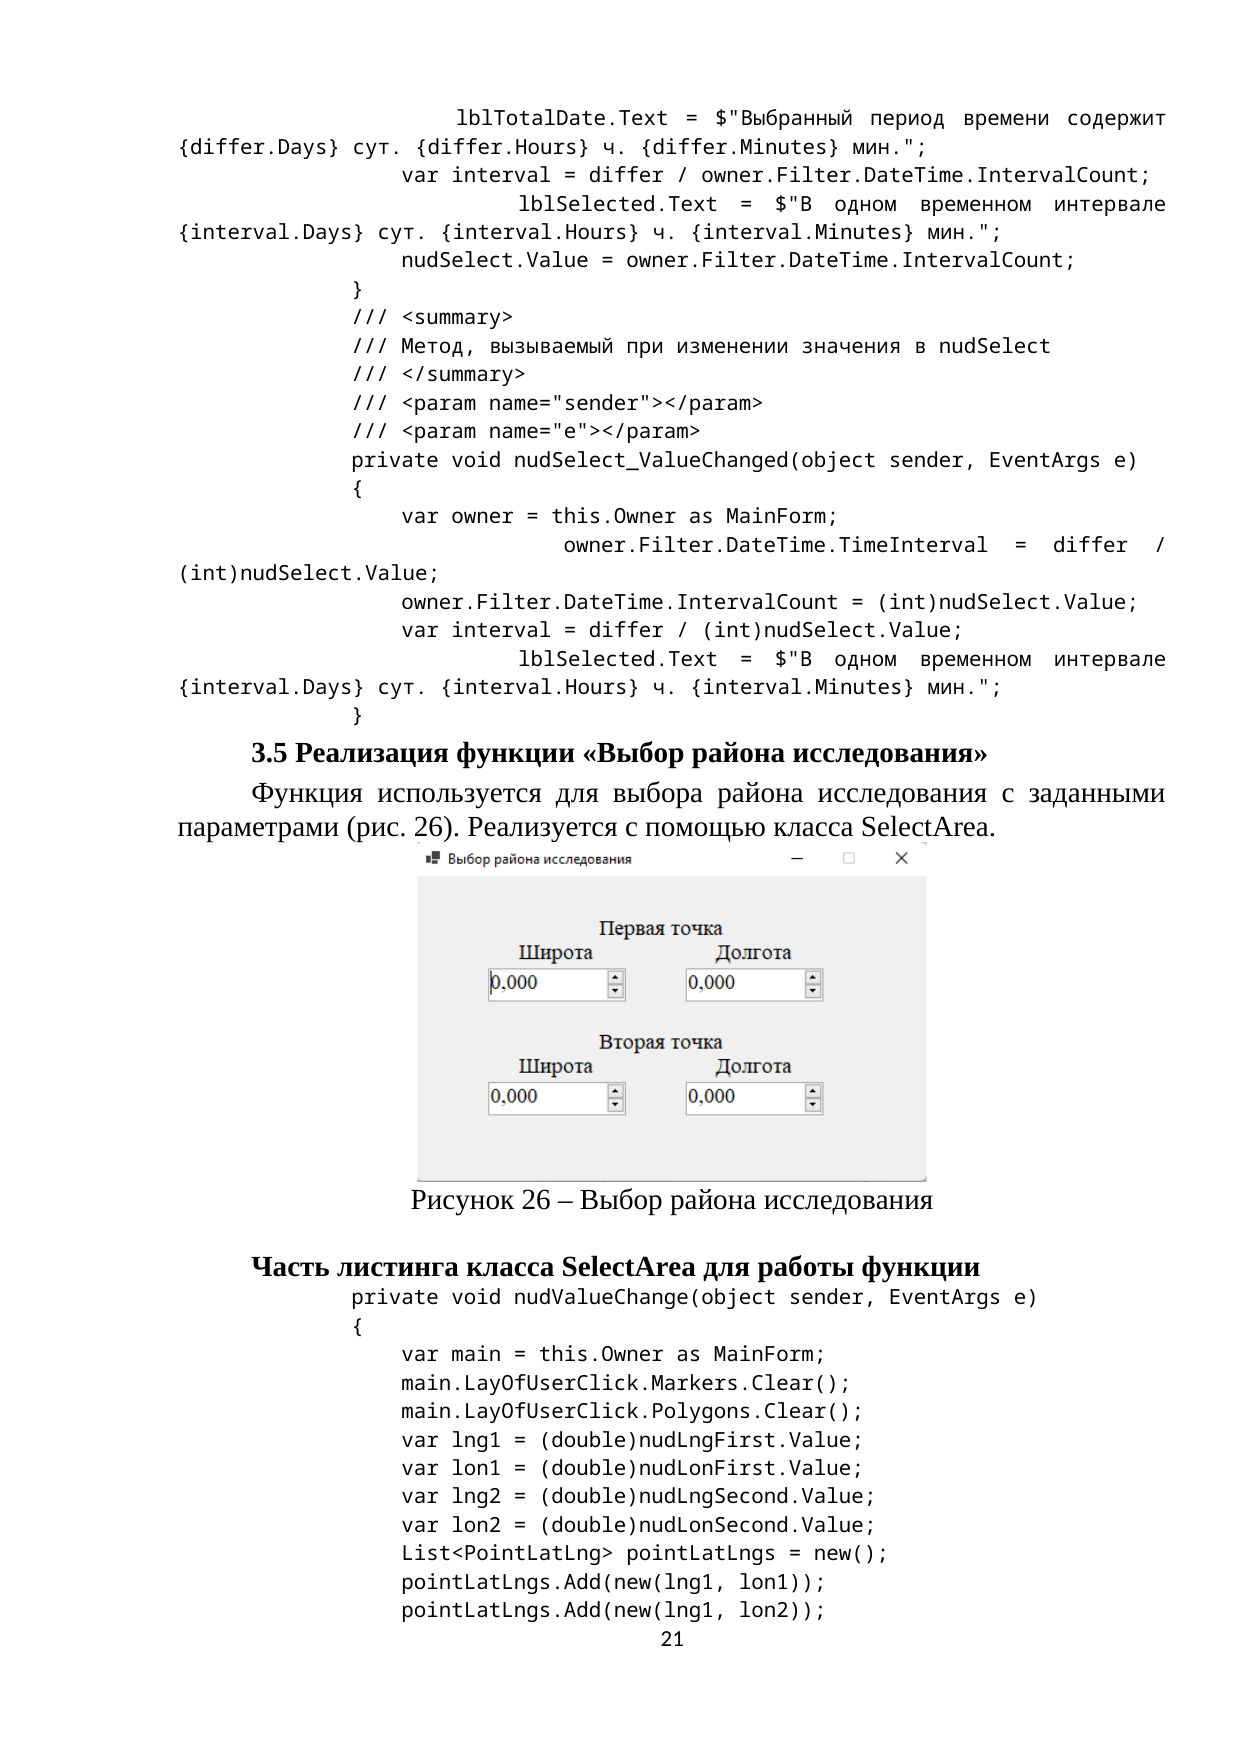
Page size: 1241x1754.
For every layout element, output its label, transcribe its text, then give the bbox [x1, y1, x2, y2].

text 3.5 Реализация функции «Выбор района исследования» [177, 735, 1167, 769]
text { [177, 1311, 1167, 1339]
picture [417, 842, 927, 1182]
text Функция используется для выбора района исследования с заданными параметрами (рис. 26). Реализуется с помощью класса SelectArea. [177, 775, 1167, 842]
text var interval = differ / (int)nudSelect.Value; [177, 615, 1167, 644]
text Часть листинга класса SelectArea для работы функции [177, 1249, 1167, 1282]
text owner.Filter.DateTime.TimeInterval = differ / (int)nudSelect.Value; [177, 530, 1167, 587]
text lblSelected.Text = $"В одном временном интервале {interval.Days} сут. {interval.Hours} ч. {interval.Minutes} мин."; [177, 189, 1167, 246]
text } [177, 701, 1167, 729]
text var main = this.Owner as MainForm; [177, 1339, 1167, 1368]
text var lng1 = (double)nudLngFirst.Value; [177, 1425, 1167, 1453]
text var owner = this.Owner as MainForm; [177, 502, 1167, 530]
text nudSelect.Value = owner.Filter.DateTime.IntervalCount; [177, 246, 1167, 274]
text lblSelected.Text = $"В одном временном интервале {interval.Days} сут. {interval.Hours} ч. {interval.Minutes} мин."; [177, 644, 1167, 701]
text pointLatLngs.Add(new(lng1, lon2)); [177, 1595, 1167, 1624]
text /// <summary> [177, 302, 1167, 331]
text var lon2 = (double)nudLonSecond.Value; [177, 1510, 1167, 1538]
text var interval = differ / owner.Filter.DateTime.IntervalCount; [177, 160, 1167, 189]
text pointLatLngs.Add(new(lng1, lon1)); [177, 1567, 1167, 1595]
text /// <param name="e"></param> [177, 416, 1167, 445]
text private void nudSelect_ValueChanged(object sender, EventArgs e) [177, 445, 1167, 473]
text } [177, 274, 1167, 302]
text var lng2 = (double)nudLngSecond.Value; [177, 1482, 1167, 1510]
text List<PointLatLng> pointLatLngs = new(); [177, 1538, 1167, 1567]
text /// Метод, вызываемый при изменении значения в nudSelect [177, 331, 1167, 359]
text var lon1 = (double)nudLonFirst.Value; [177, 1453, 1167, 1482]
text /// <param name="sender"></param> [177, 388, 1167, 416]
text main.LayOfUserClick.Markers.Clear(); [177, 1368, 1167, 1396]
text Рисунок 26 – Выбор района исследования [177, 1182, 1167, 1215]
text lblTotalDate.Text = $"Выбранный период времени содержит {differ.Days} сут. {differ.Hours} ч. {differ.Minutes} мин."; [177, 103, 1167, 160]
text owner.Filter.DateTime.IntervalCount = (int)nudSelect.Value; [177, 587, 1167, 615]
text { [177, 473, 1167, 502]
text private void nudValueChange(object sender, EventArgs e) [177, 1282, 1167, 1311]
text /// </summary> [177, 359, 1167, 388]
text main.LayOfUserClick.Polygons.Clear(); [177, 1396, 1167, 1425]
